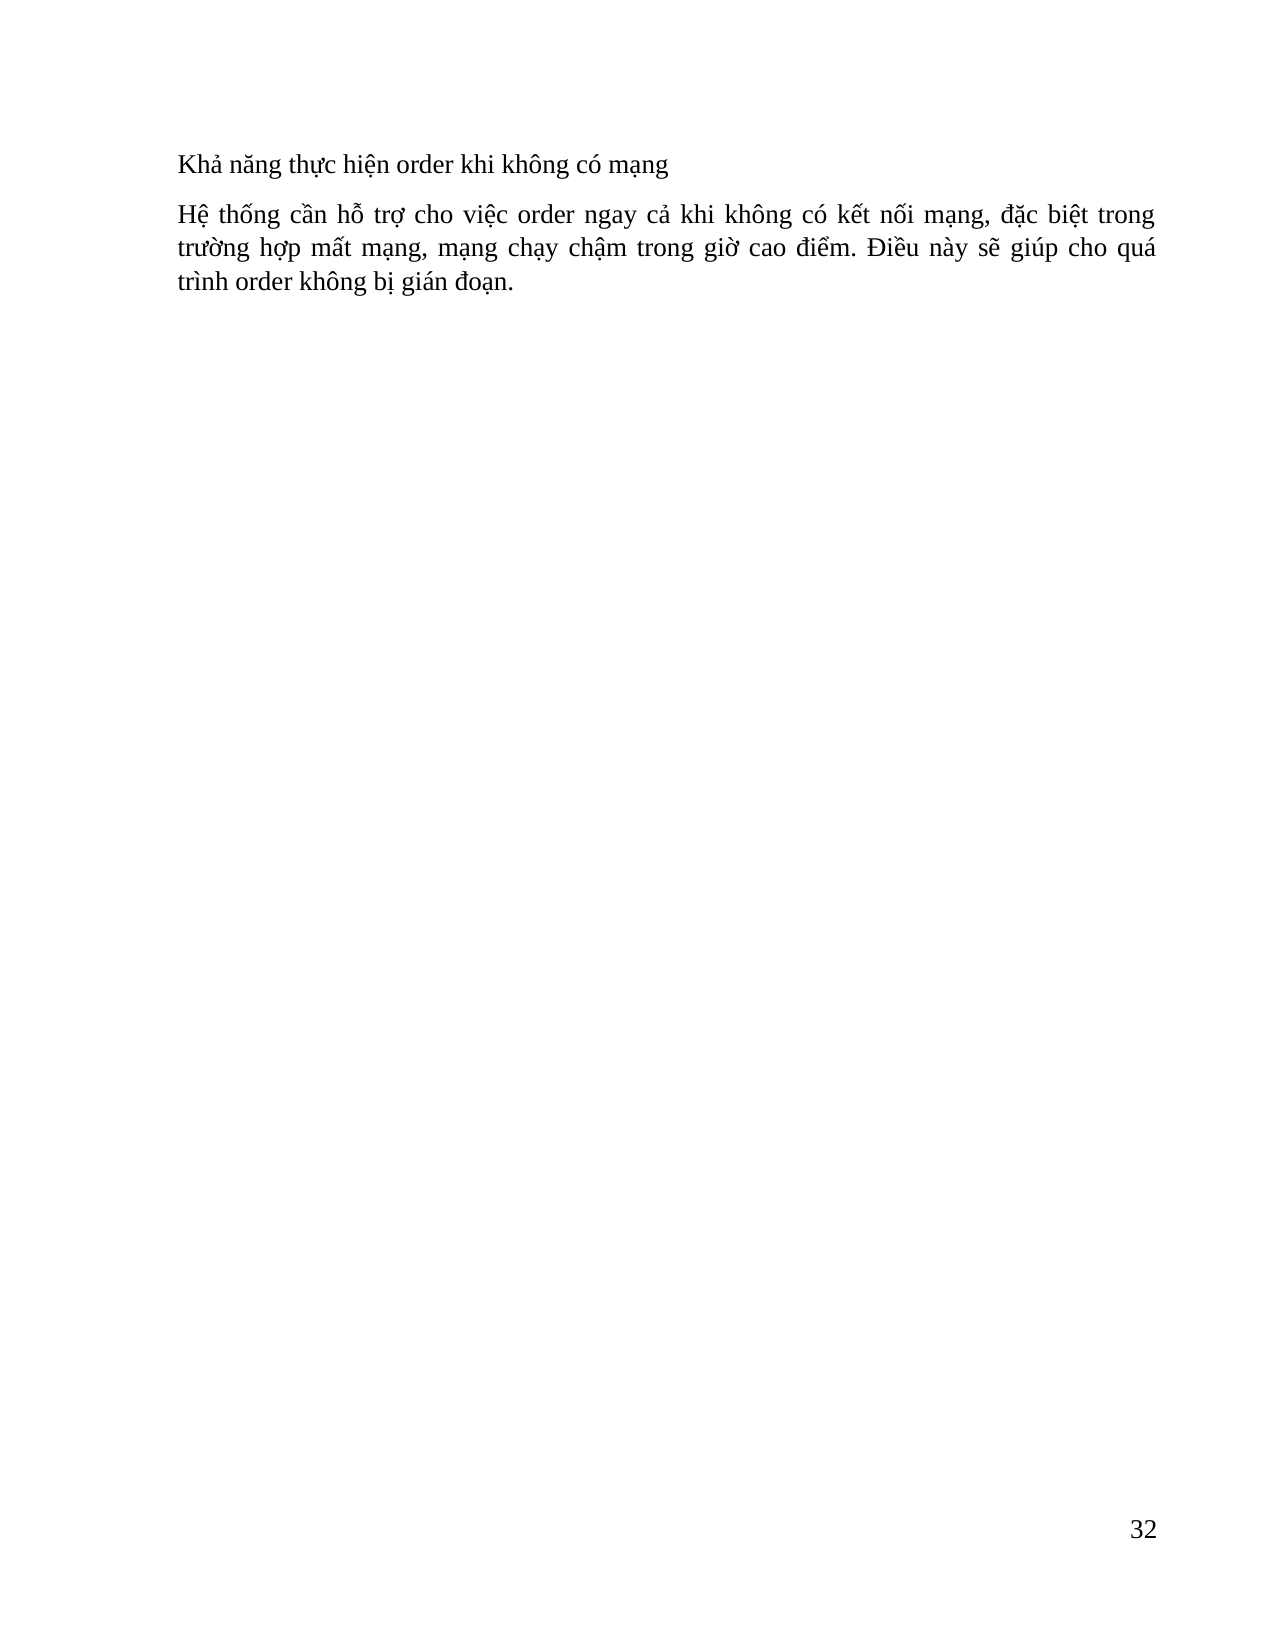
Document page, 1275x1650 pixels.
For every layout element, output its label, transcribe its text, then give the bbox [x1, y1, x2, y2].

text Khả năng thực hiện order khi không có mạng [177, 148, 1157, 179]
text Hệ thống cần hỗ trợ cho việc order ngay cả khi không có kết nối mạng, đặc biệt trong trường hợp mất mạng, mạng chạy chậm trong giờ cao điểm. Điều này sẽ giúp cho quá trình order không bị gián đoạn. [177, 198, 1157, 296]
